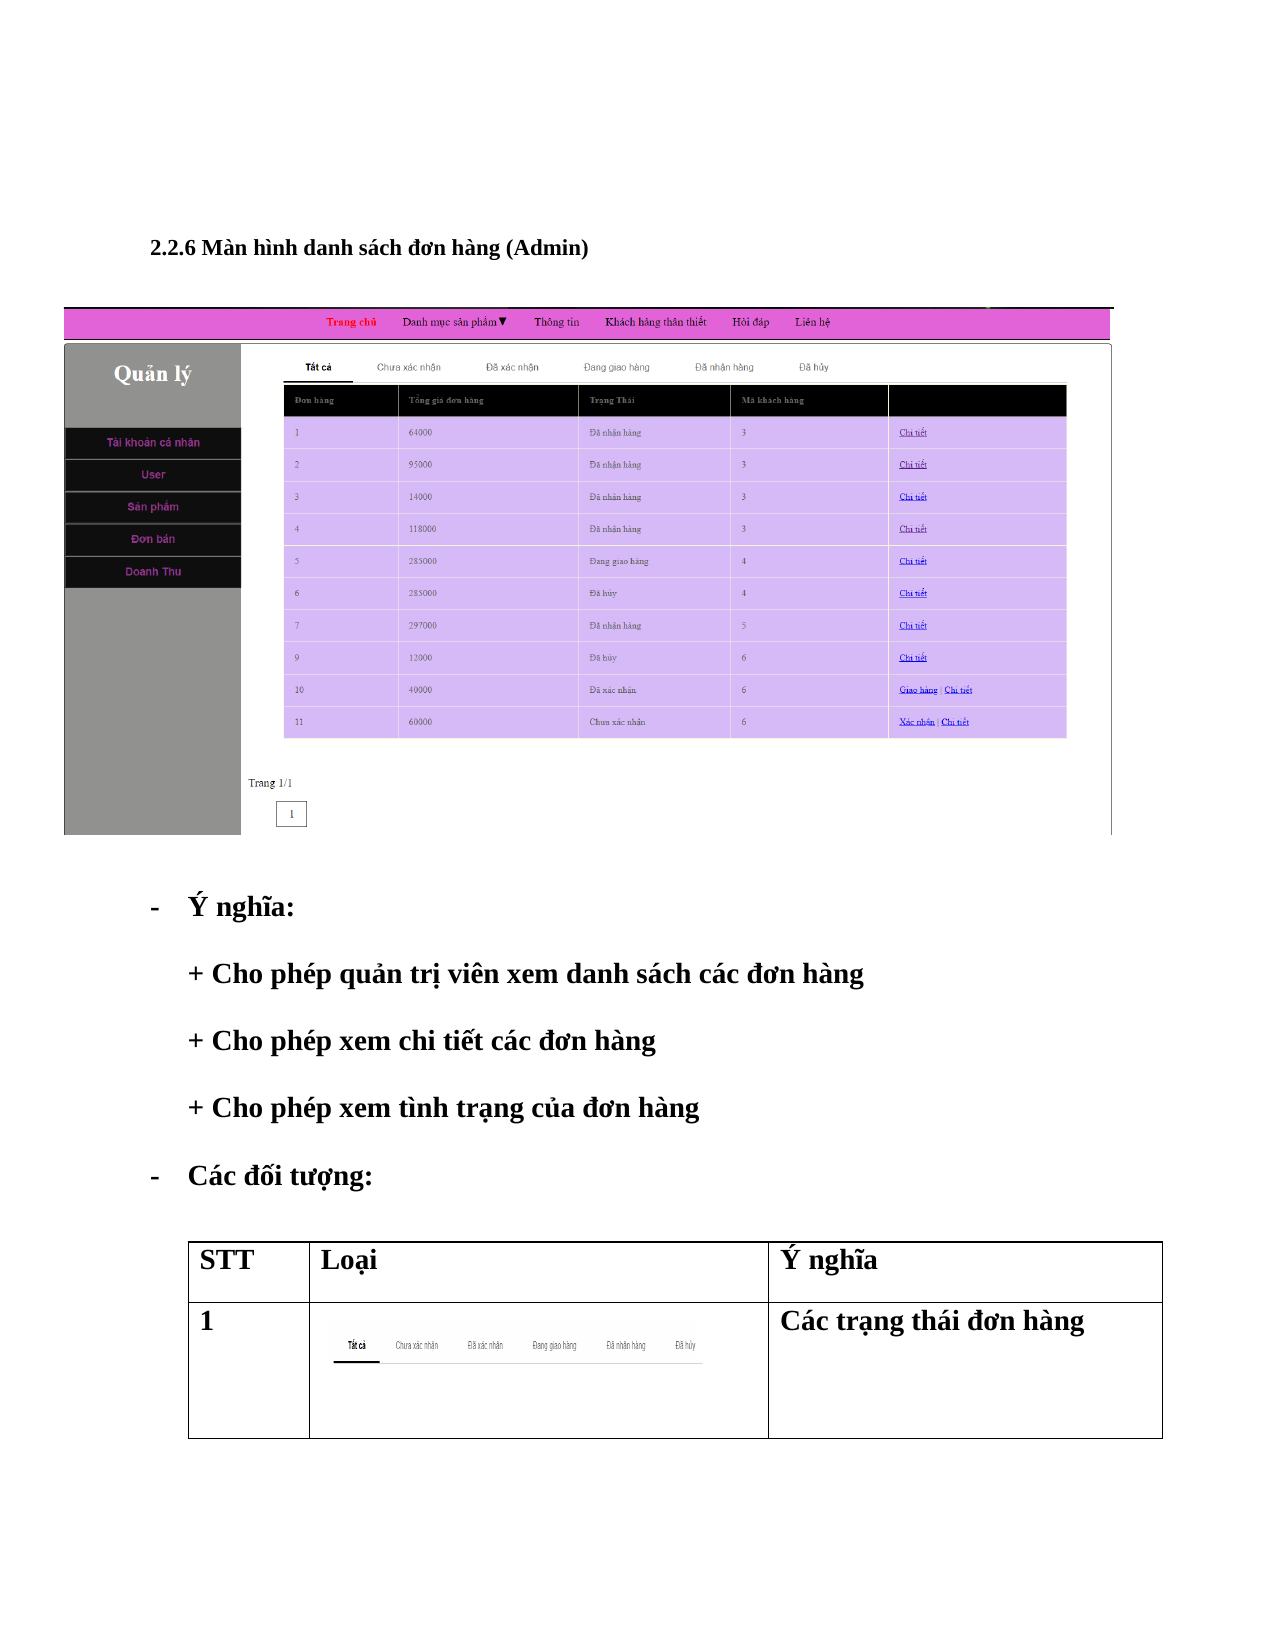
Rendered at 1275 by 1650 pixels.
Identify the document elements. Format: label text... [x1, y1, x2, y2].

table_header STT [189, 1243, 309, 1302]
picture [327, 1320, 703, 1364]
list + Cho phép xem tình trạng của đơn hàng [187, 1091, 1162, 1124]
list + Cho phép xem chi tiết các đơn hàng [187, 1023, 1162, 1057]
list Các đối tượng: [150, 1158, 1162, 1191]
table_header Ý nghĩa [769, 1243, 1162, 1302]
table_cell 1 [189, 1303, 309, 1437]
list Ý nghĩa: [150, 889, 1162, 923]
table_cell [310, 1303, 768, 1437]
list + Cho phép quản trị viên xem danh sách các đơn hàng [187, 956, 1162, 990]
table_header Loại [310, 1243, 768, 1302]
text 2.2.6 Màn hình danh sách đơn hàng (Admin) [150, 234, 1162, 260]
picture [63, 307, 1114, 835]
table_cell Các trạng thái đơn hàng [769, 1303, 1162, 1437]
